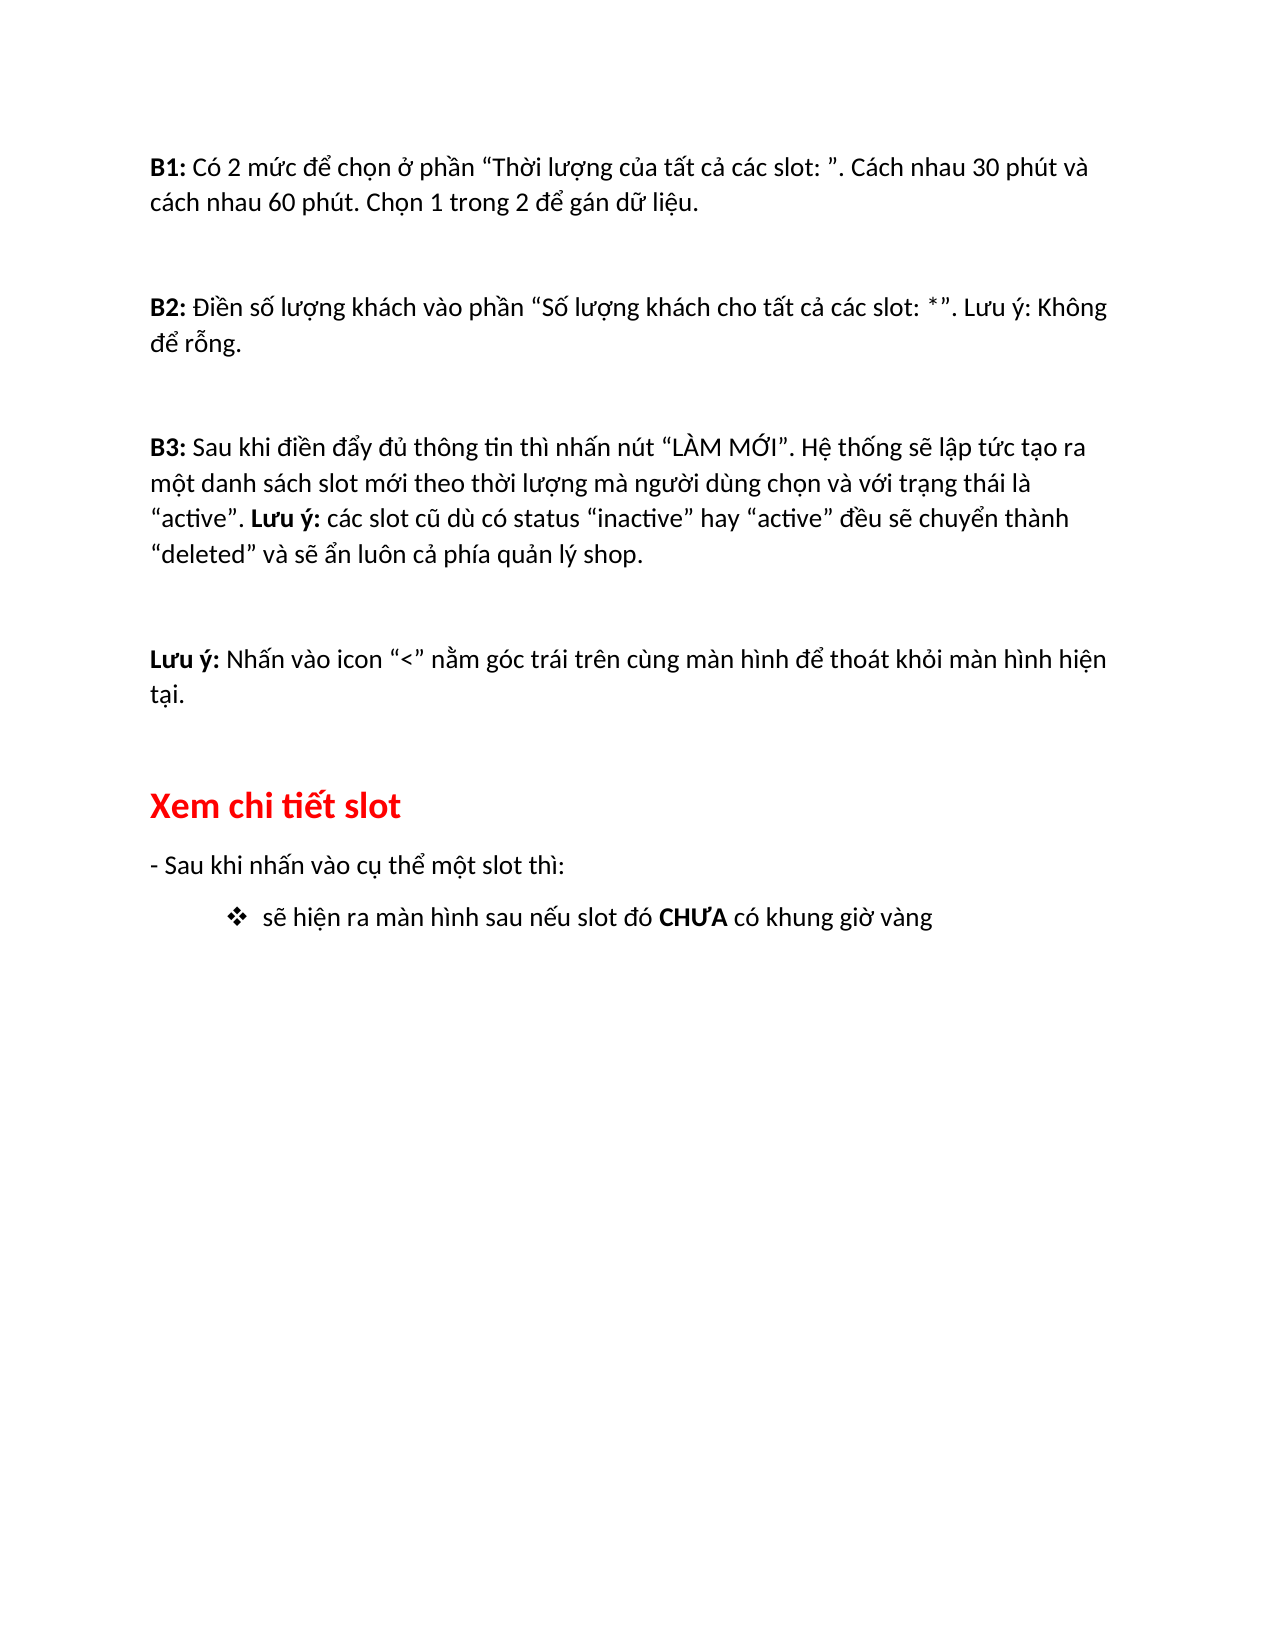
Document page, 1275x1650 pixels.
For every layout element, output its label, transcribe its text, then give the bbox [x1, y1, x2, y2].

text B3: Sau khi điền đẩy đủ thông tin thì nhấn nút “LÀM MỚI”. Hệ thống sẽ lập tức tạo ra một danh sách slot mới theo thời lượng mà người dùng chọn và với trạng thái là “active”. Lưu ý: các slot cũ dù có status “inactive” hay “active” đều sẽ chuyển thành “deleted” và sẽ ẩn luôn cả phía quản lý shop. [150, 430, 1125, 570]
text Xem chi tiết slot [150, 782, 1125, 828]
text B1: Có 2 mức để chọn ở phần “Thời lượng của tất cả các slot: ”. Cách nhau 30 phút và cách nhau 60 phút. Chọn 1 trong 2 để gán dữ liệu. [150, 150, 1125, 219]
text Lưu ý: Nhấn vào icon “<” nằm góc trái trên cùng màn hình để thoát khỏi màn hình hiện tại. [150, 642, 1125, 711]
text B2: Điền số lượng khách vào phần “Số lượng khách cho tất cả các slot: *”. Lưu ý: Không để rỗng. [150, 290, 1125, 359]
text - Sau khi nhấn vào cụ thể một slot thì: [150, 848, 1125, 881]
list sẽ hiện ra màn hình sau nếu slot đó CHƯA có khung giờ vàng [225, 901, 1125, 933]
